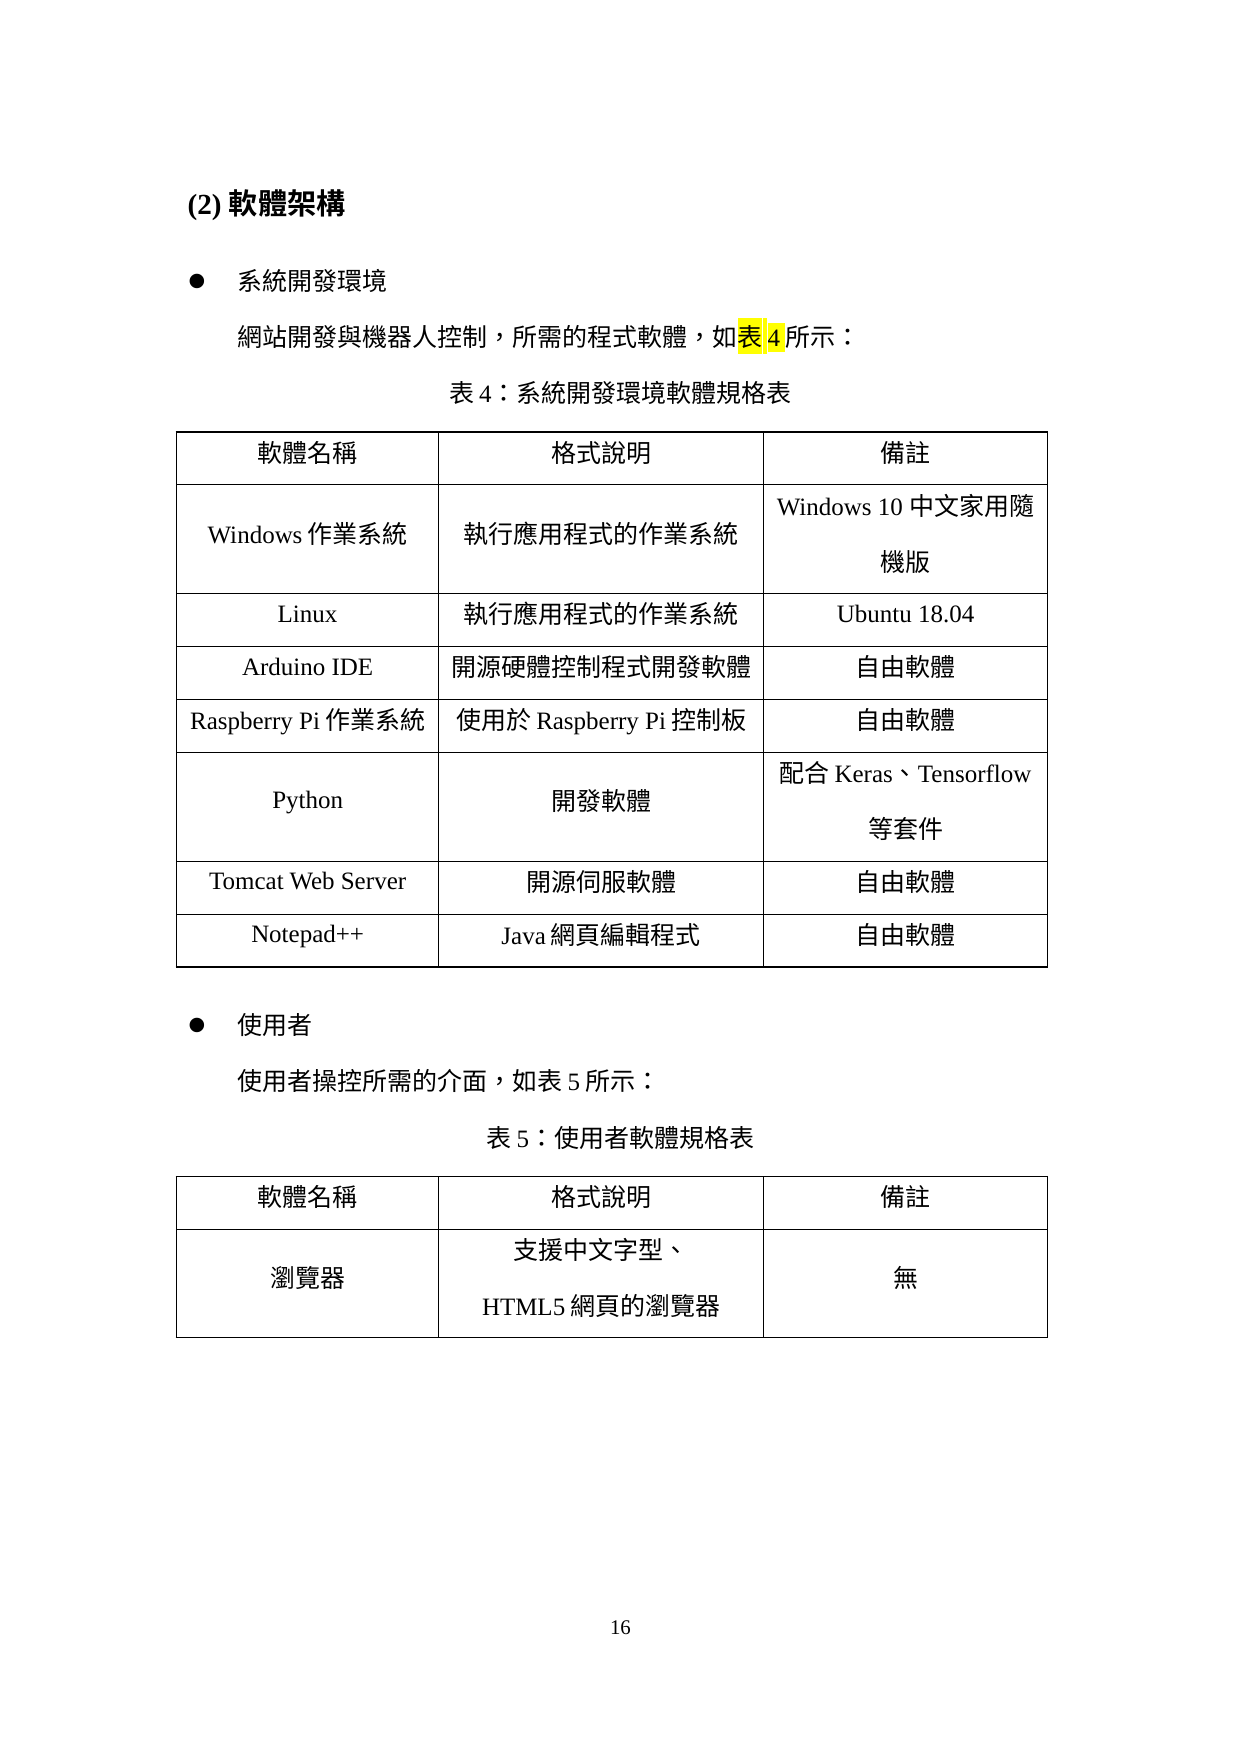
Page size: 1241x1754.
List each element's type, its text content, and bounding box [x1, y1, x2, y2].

table_cell 使用於Raspberry Pi控制板 [439, 700, 763, 752]
table_cell 開源伺服軟體 [439, 862, 763, 914]
text 表五：使用者軟體規格表 [187, 1117, 1053, 1155]
table_cell Raspberry Pi作業系統 [177, 700, 438, 752]
text 網站開發與機器人控制，所需的程式軟體，如表四所示： [187, 317, 1053, 354]
table_cell 支援中文字型、 HTML5網頁的瀏覽器 [439, 1230, 763, 1337]
table_cell Java網頁編輯程式 [439, 915, 763, 966]
table_cell Linux [177, 594, 438, 646]
list 系統開發環境 [187, 261, 1053, 298]
text 表四：系統開發環境軟體規格表 [187, 373, 1053, 411]
table_cell Windows作業系統 [177, 485, 438, 593]
text 使用者操控所需的介面，如表五所示： [187, 1061, 1053, 1099]
table_header 軟體名稱 [177, 1177, 438, 1229]
table_cell 自由軟體 [764, 647, 1047, 699]
table_cell 執行應用程式的作業系統 [439, 594, 763, 646]
table_cell Arduino IDE [177, 647, 438, 699]
table_cell 執行應用程式的作業系統 [439, 485, 763, 593]
table_cell Notepad++ [177, 915, 438, 966]
subtitle (2) 軟體架構 [187, 164, 1053, 239]
table_cell Python [177, 753, 438, 861]
table_cell 瀏覽器 [177, 1230, 438, 1337]
table_cell Tomcat Web Server [177, 862, 438, 914]
table_cell 開源硬體控制程式開發軟體 [439, 647, 763, 699]
table_header 軟體名稱 [177, 433, 438, 484]
table_header 備註 [764, 433, 1047, 484]
table_header 格式說明 [439, 1177, 763, 1229]
table_cell 配合Keras、Tensorflow等套件 [764, 753, 1047, 861]
table_header 備註 [764, 1177, 1047, 1229]
list 使用者 [187, 1005, 1053, 1042]
table_cell 自由軟體 [764, 862, 1047, 914]
table_cell 無 [764, 1230, 1047, 1337]
table_header 格式說明 [439, 433, 763, 484]
table_cell Ubuntu 18.04 [764, 594, 1047, 646]
table_cell 自由軟體 [764, 700, 1047, 752]
table_cell Windows 10 中文家用隨機版 [764, 485, 1047, 593]
table_cell 開發軟體 [439, 753, 763, 861]
table_cell 自由軟體 [764, 915, 1047, 966]
